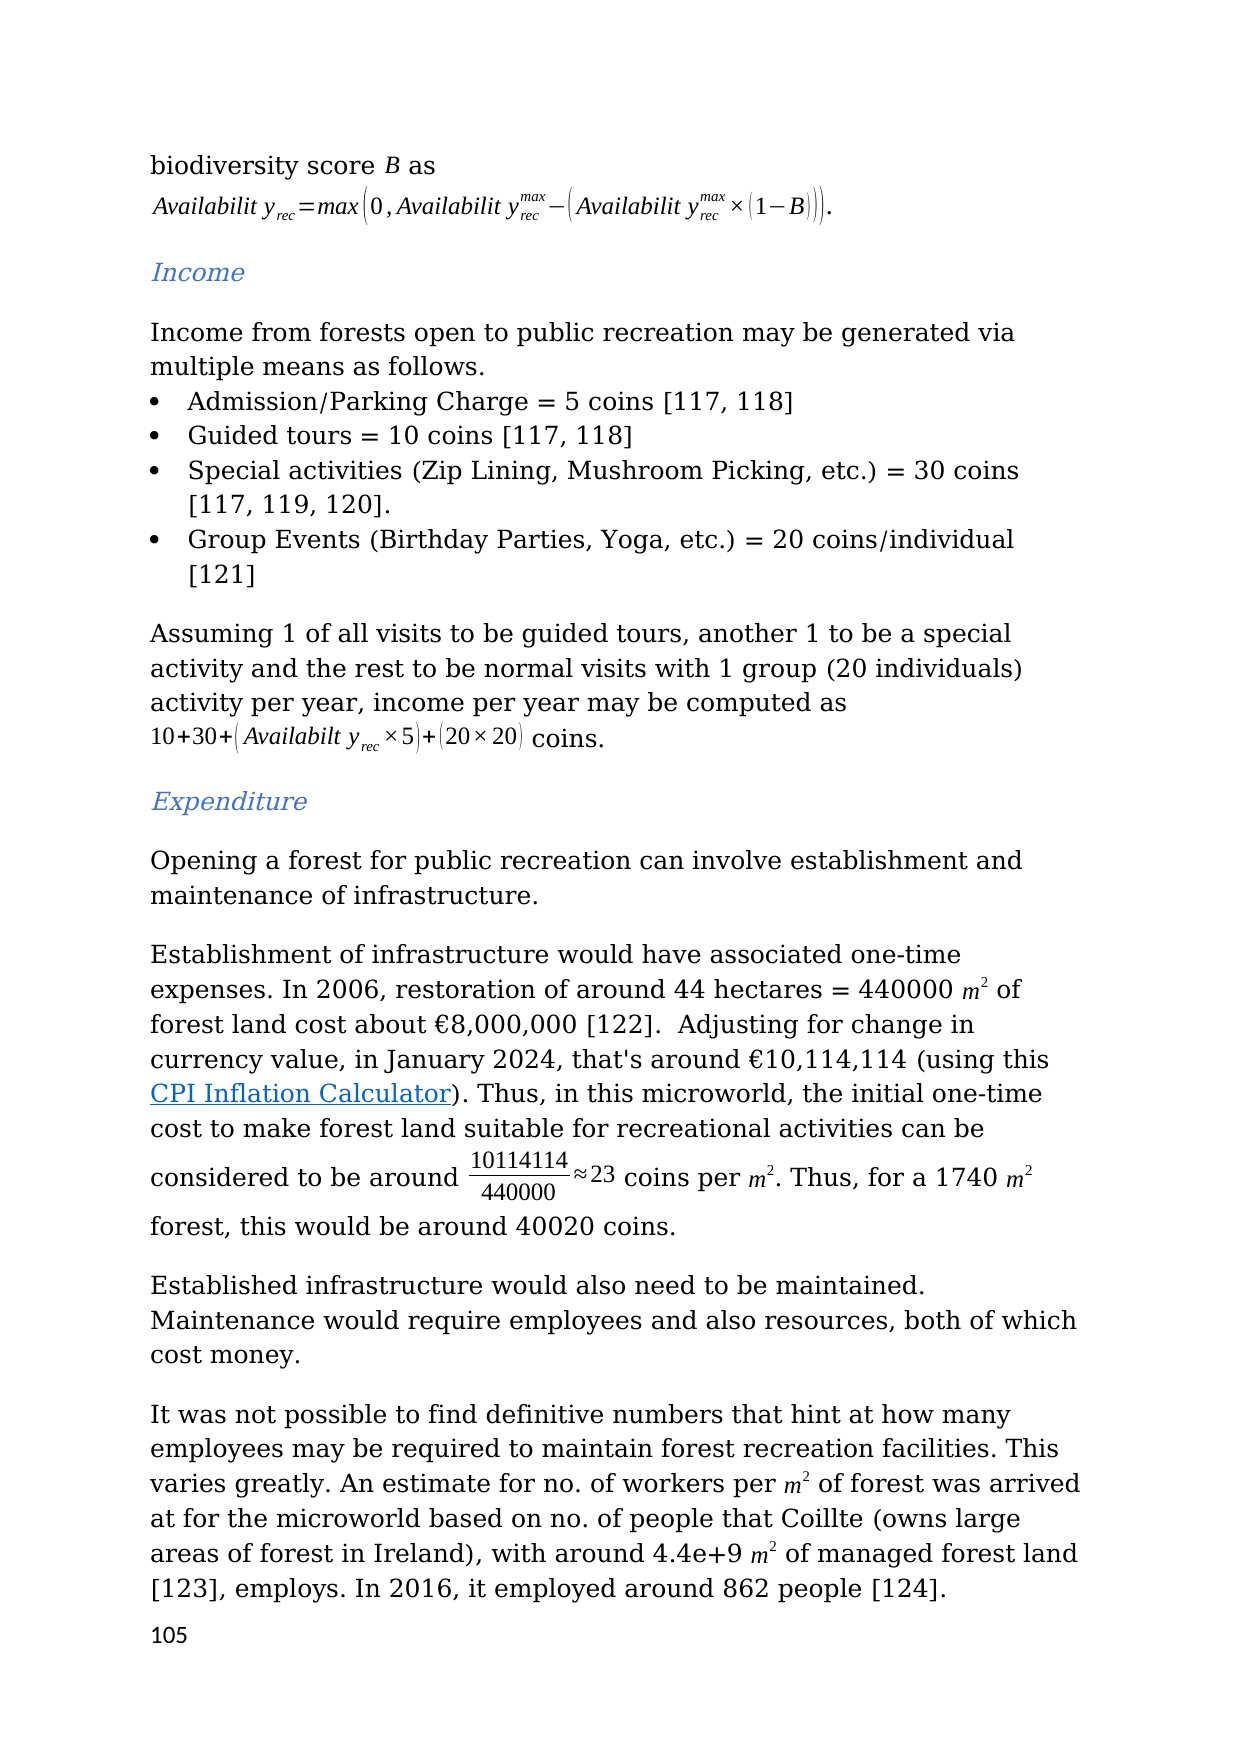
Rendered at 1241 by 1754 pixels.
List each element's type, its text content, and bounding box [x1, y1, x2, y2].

text Established infrastructure would also need to be maintained. Maintenance would require employees and also resources, both of which cost money. [150, 1270, 1090, 1369]
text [150, 1398, 1090, 1603]
text Expenditure [150, 785, 1090, 815]
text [150, 150, 1090, 227]
text Income [150, 257, 1090, 287]
text Opening a forest for public recreation can involve establishment and maintenance of infrastructure. [150, 845, 1090, 909]
list Guided tours = 10 coins [117, 118] [150, 420, 1090, 450]
list Special activities (Zip Lining, Mushroom Picking, etc.) = 30 coins [117, 119, 120]. [150, 454, 1090, 519]
text Income from forests open to public recreation may be generated via multiple means as follows. [150, 316, 1090, 381]
text Establishment of infrastructure would have associated one-time expenses. In 2006, restoration of around 44 hectares = 440000 of forest land cost about €8,000,000 [122]. Adjusting for change in currency value, in January 2024, that's around €10,114,114 (using this CPI Inflation Calculator). Thus, in this microworld, the initial one-time cost to make forest land suitable for recreational activities can be considered to be around coins per . Thus, for a 1740 forest, this would be around 40020 coins. [150, 939, 1090, 1240]
list Group Events (Birthday Parties, Yoga, etc.) = 20 coins/individual [121] [150, 524, 1090, 588]
text Assuming 1 of all visits to be guided tours, another 1 to be a special activity and the rest to be normal visits with 1 group (20 individuals) activity per year, income per year may be computed as coins. [150, 618, 1090, 756]
list Admission/Parking Charge = 5 coins [117, 118] [150, 385, 1090, 415]
